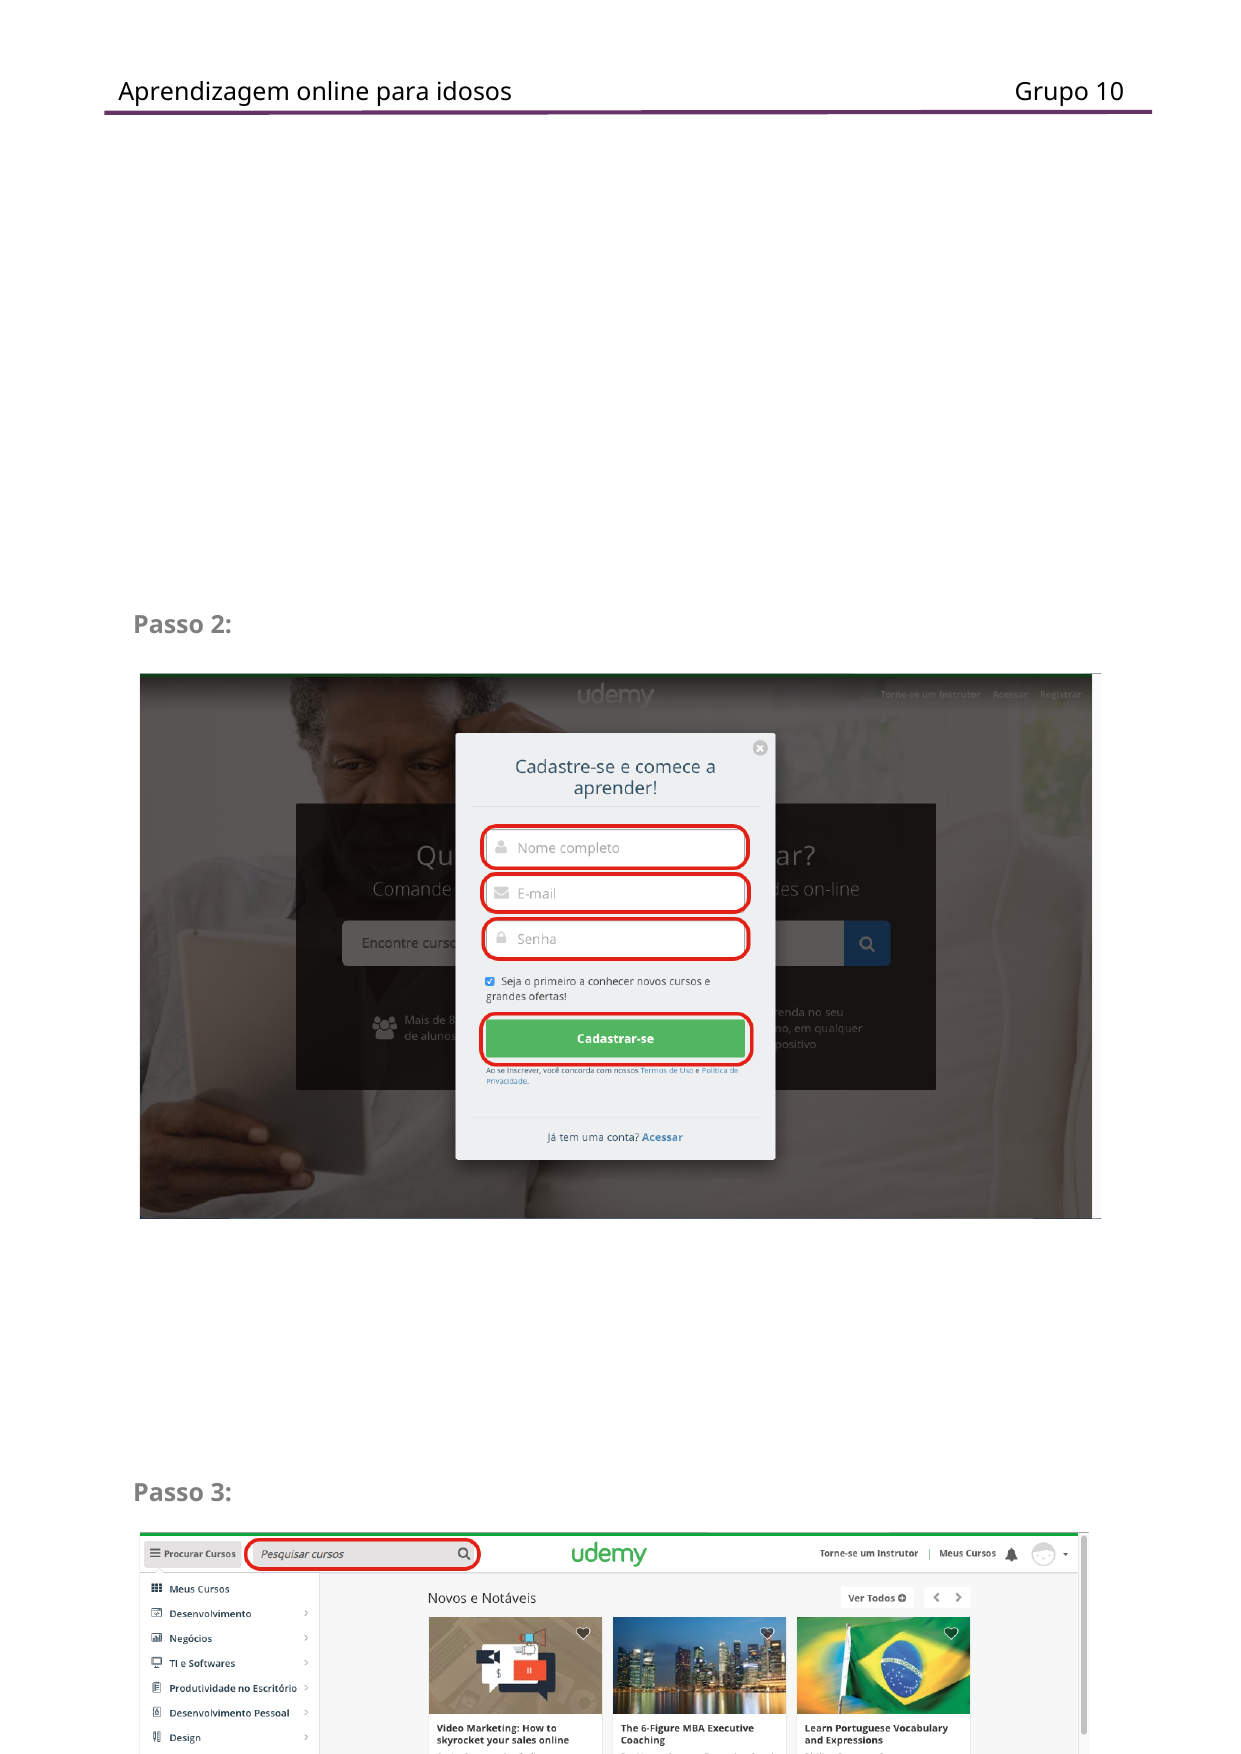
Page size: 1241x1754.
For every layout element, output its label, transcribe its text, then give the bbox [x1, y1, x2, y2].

text Passo 2: [133, 607, 1138, 641]
text Passo 3: [133, 1475, 1138, 1509]
picture [139, 1532, 1089, 1754]
picture [139, 673, 1102, 1219]
